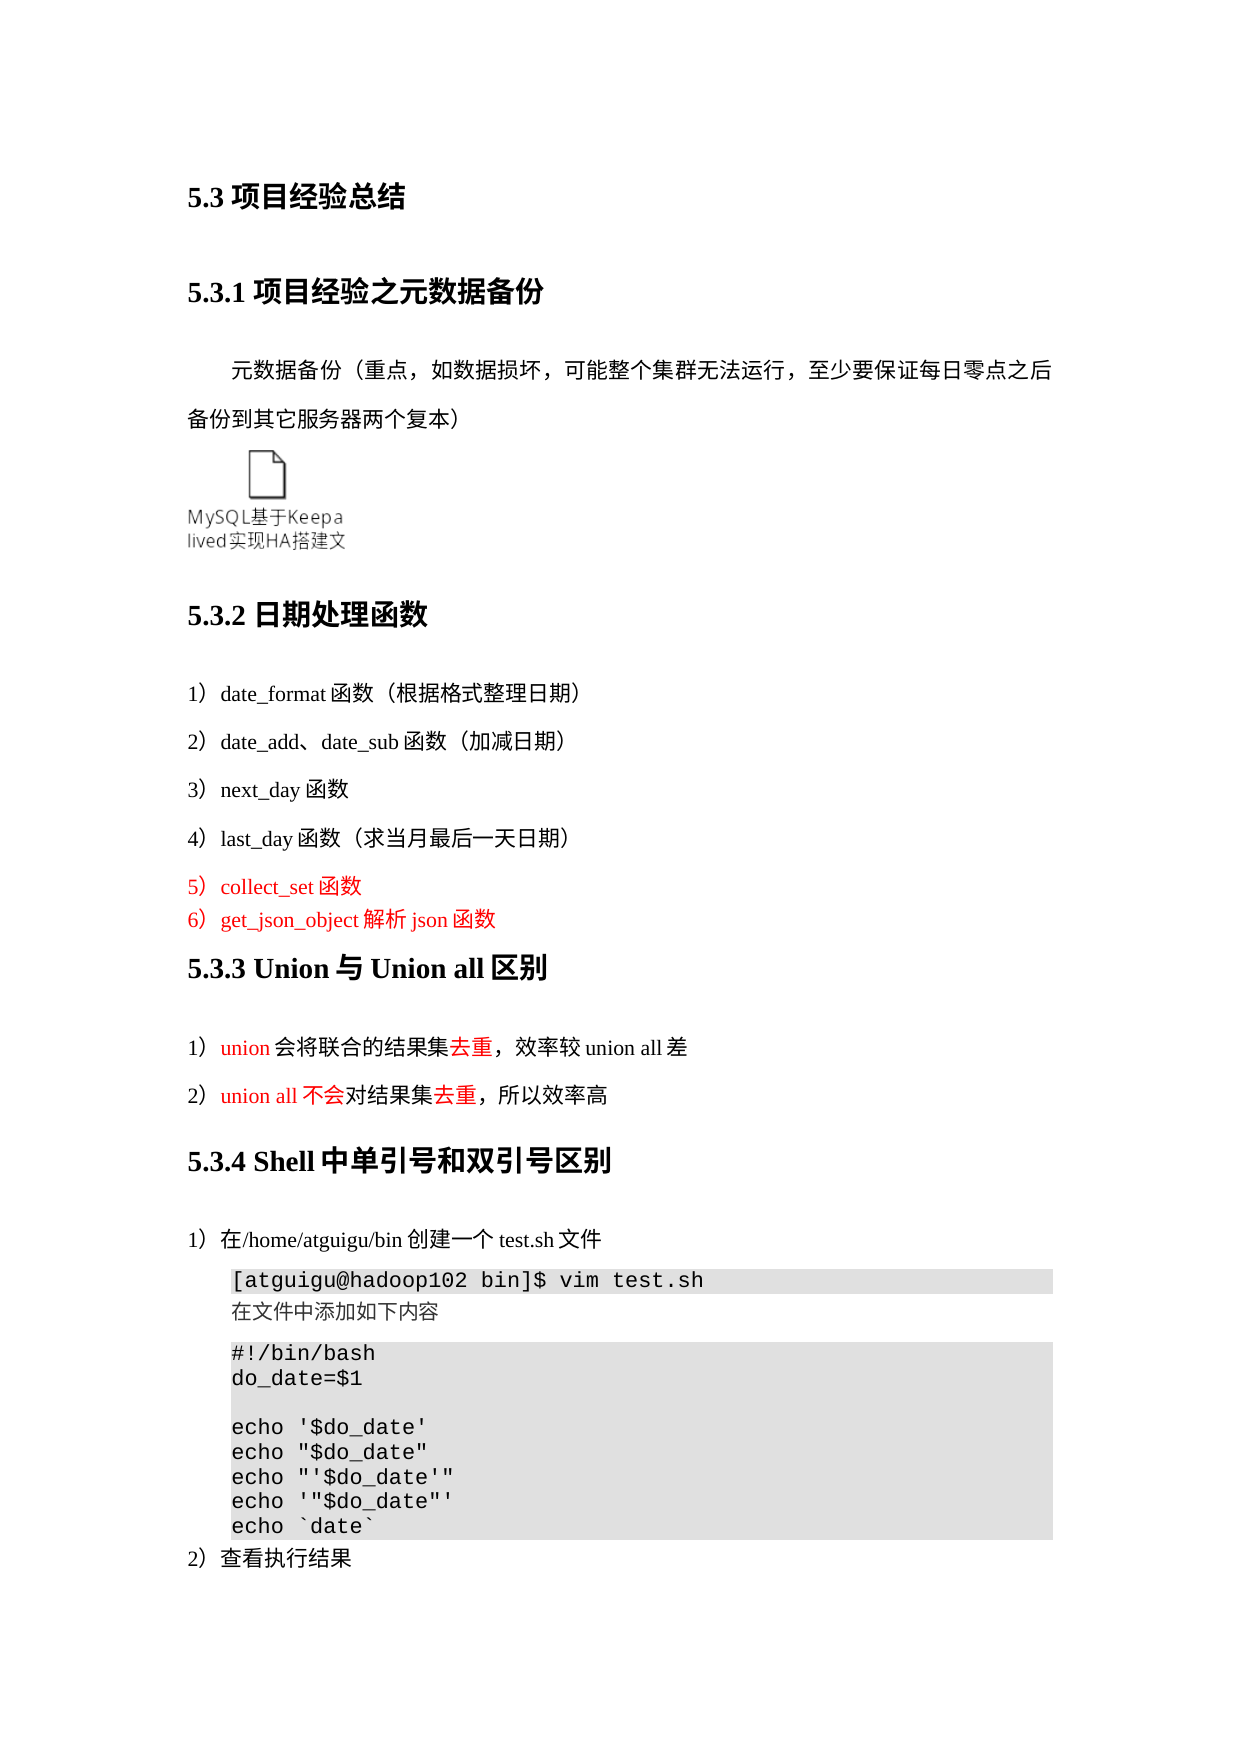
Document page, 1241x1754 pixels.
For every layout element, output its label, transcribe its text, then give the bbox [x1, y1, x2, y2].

subtitle 5.3.3 Union与Union all区别 [187, 934, 1053, 999]
subtitle 5.3 项目经验总结 [187, 162, 1053, 227]
text echo "'$do_date'" [231, 1466, 1053, 1491]
text 6）get_json_object解析json函数 [187, 901, 1053, 934]
text 5）collect_set函数 [187, 869, 1053, 901]
text 1）在/home/atguigu/bin创建一个test.sh文件 [187, 1221, 1053, 1254]
text echo `date` [231, 1515, 1053, 1540]
text 2）查看执行结果 [187, 1540, 1053, 1573]
text 4）last_day函数（求当月最后一天日期） [187, 820, 1053, 853]
text #!/bin/bash [231, 1342, 1053, 1367]
text [atguigu@hadoop102 bin]$ vim test.sh [231, 1269, 1053, 1294]
subtitle 5.3.2 日期处理函数 [187, 580, 1053, 645]
text 在文件中添加如下内容 [187, 1294, 1053, 1327]
text 元数据备份（重点，如数据损坏，可能整个集群无法运行，至少要保证每日零点之后备份到其它服务器两个复本） [187, 353, 1053, 434]
subtitle 5.3.1 项目经验之元数据备份 [187, 257, 1053, 322]
text do_date=$1 [231, 1367, 1053, 1391]
text 1）union会将联合的结果集去重，效率较union all差 [187, 1029, 1053, 1062]
text echo "$do_date" [231, 1441, 1053, 1466]
text echo '"$do_date"' [231, 1491, 1053, 1515]
text 3）next_day函数 [187, 772, 1053, 804]
text 2）date_add、date_sub函数（加减日期） [187, 724, 1053, 756]
text echo '$do_date' [231, 1416, 1053, 1441]
subtitle 5.3.4 Shell中单引号和双引号区别 [187, 1126, 1053, 1191]
text 1）date_format函数（根据格式整理日期） [187, 675, 1053, 708]
text 2）union all不会对结果集去重，所以效率高 [187, 1077, 1053, 1110]
